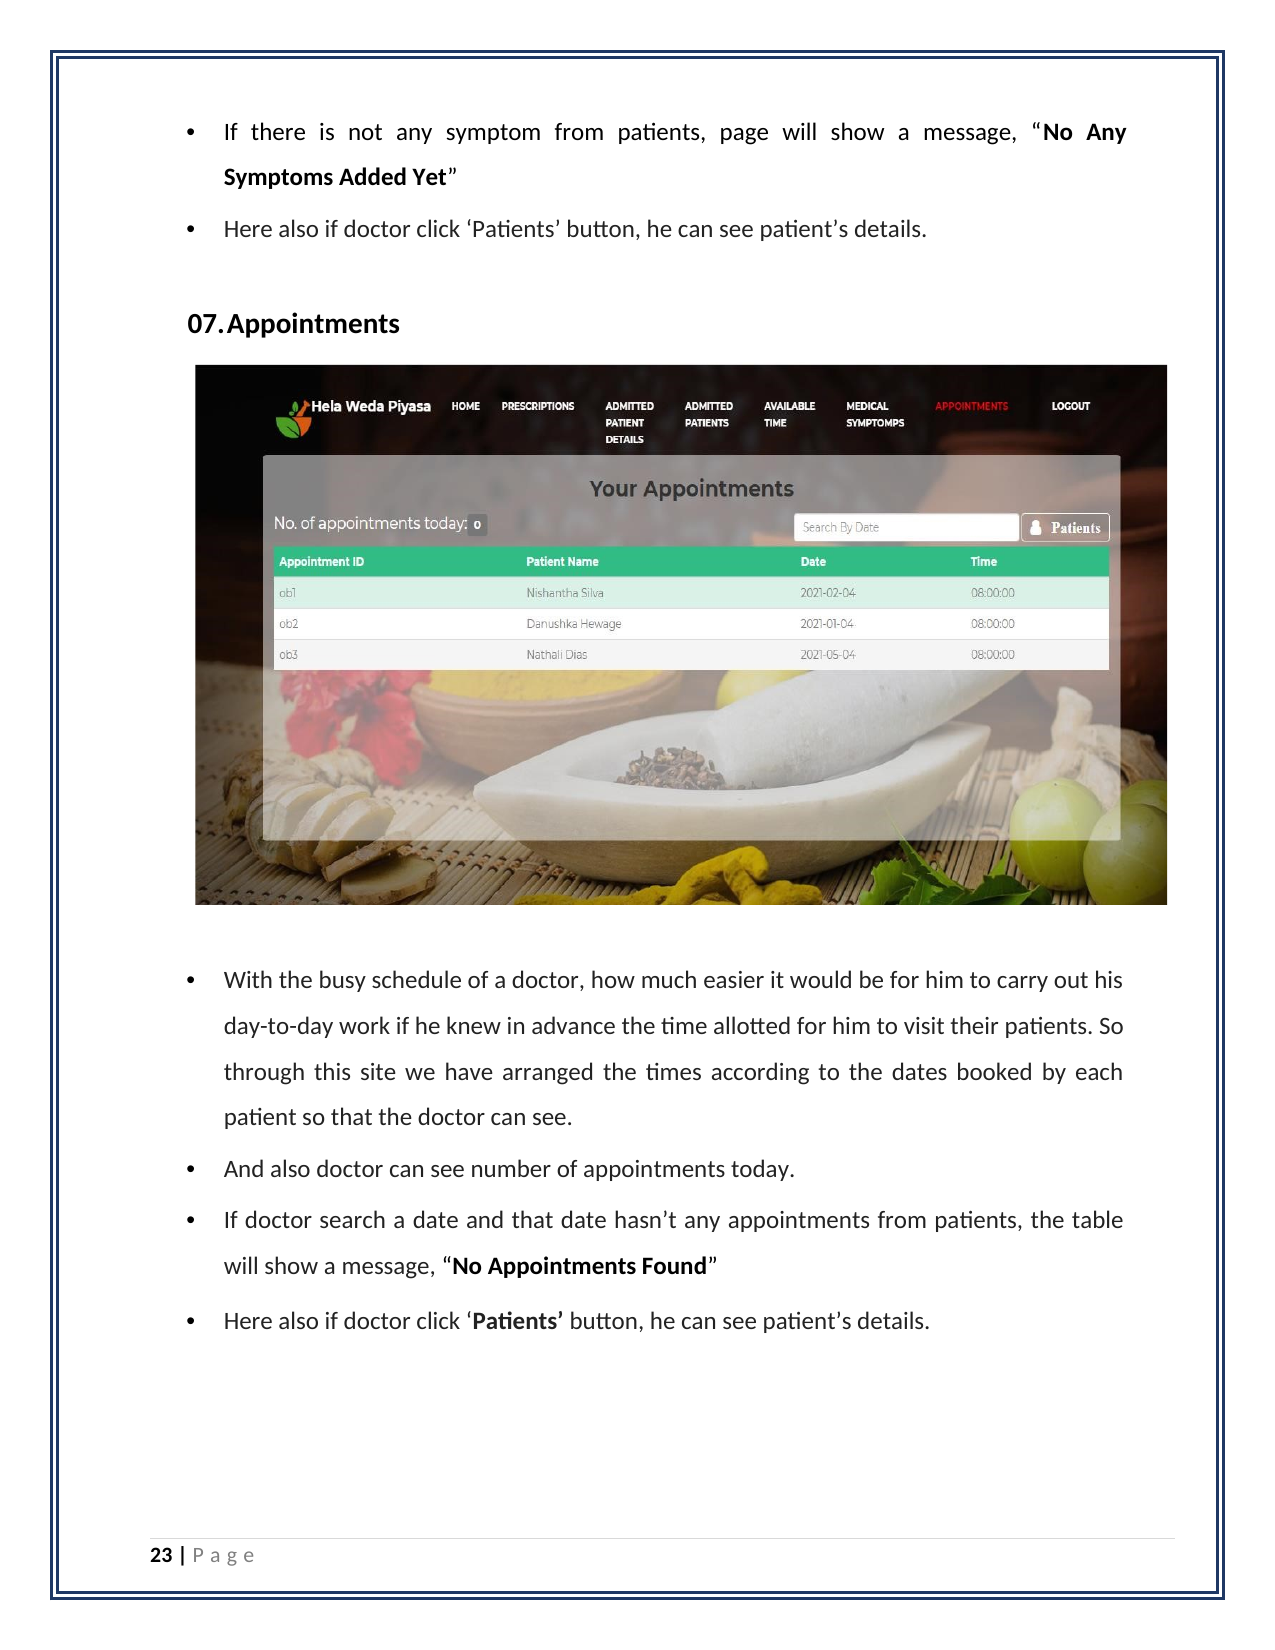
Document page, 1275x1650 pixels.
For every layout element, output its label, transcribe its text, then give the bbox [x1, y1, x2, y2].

list If doctor search a date and that date hasn’t any appointments from patients, the table will show a message, “No Appointments Found” [186, 1204, 1125, 1281]
list Here also if doctor click ‘Patients’ button, he can see patient’s details. [186, 214, 1127, 244]
list And also doctor can see number of appointments today. [186, 1153, 1125, 1183]
list With the busy schedule of a doctor, how much easier it would be for him to carry out his day-to-day work if he knew in advance the time allotted for him to visit their patients. So through this site we have arranged the times according to the dates booked by each patient so that the doctor can see. [186, 964, 1125, 1132]
picture [195, 362, 1168, 905]
list If there is not any symptom from patients, page will show a message, “No Any Symptoms Added Yet” [186, 116, 1127, 192]
list Here also if doctor click ‘Patients’ button, he can see patient’s details. [186, 1305, 1125, 1336]
subtitle Appointments [187, 305, 1175, 341]
